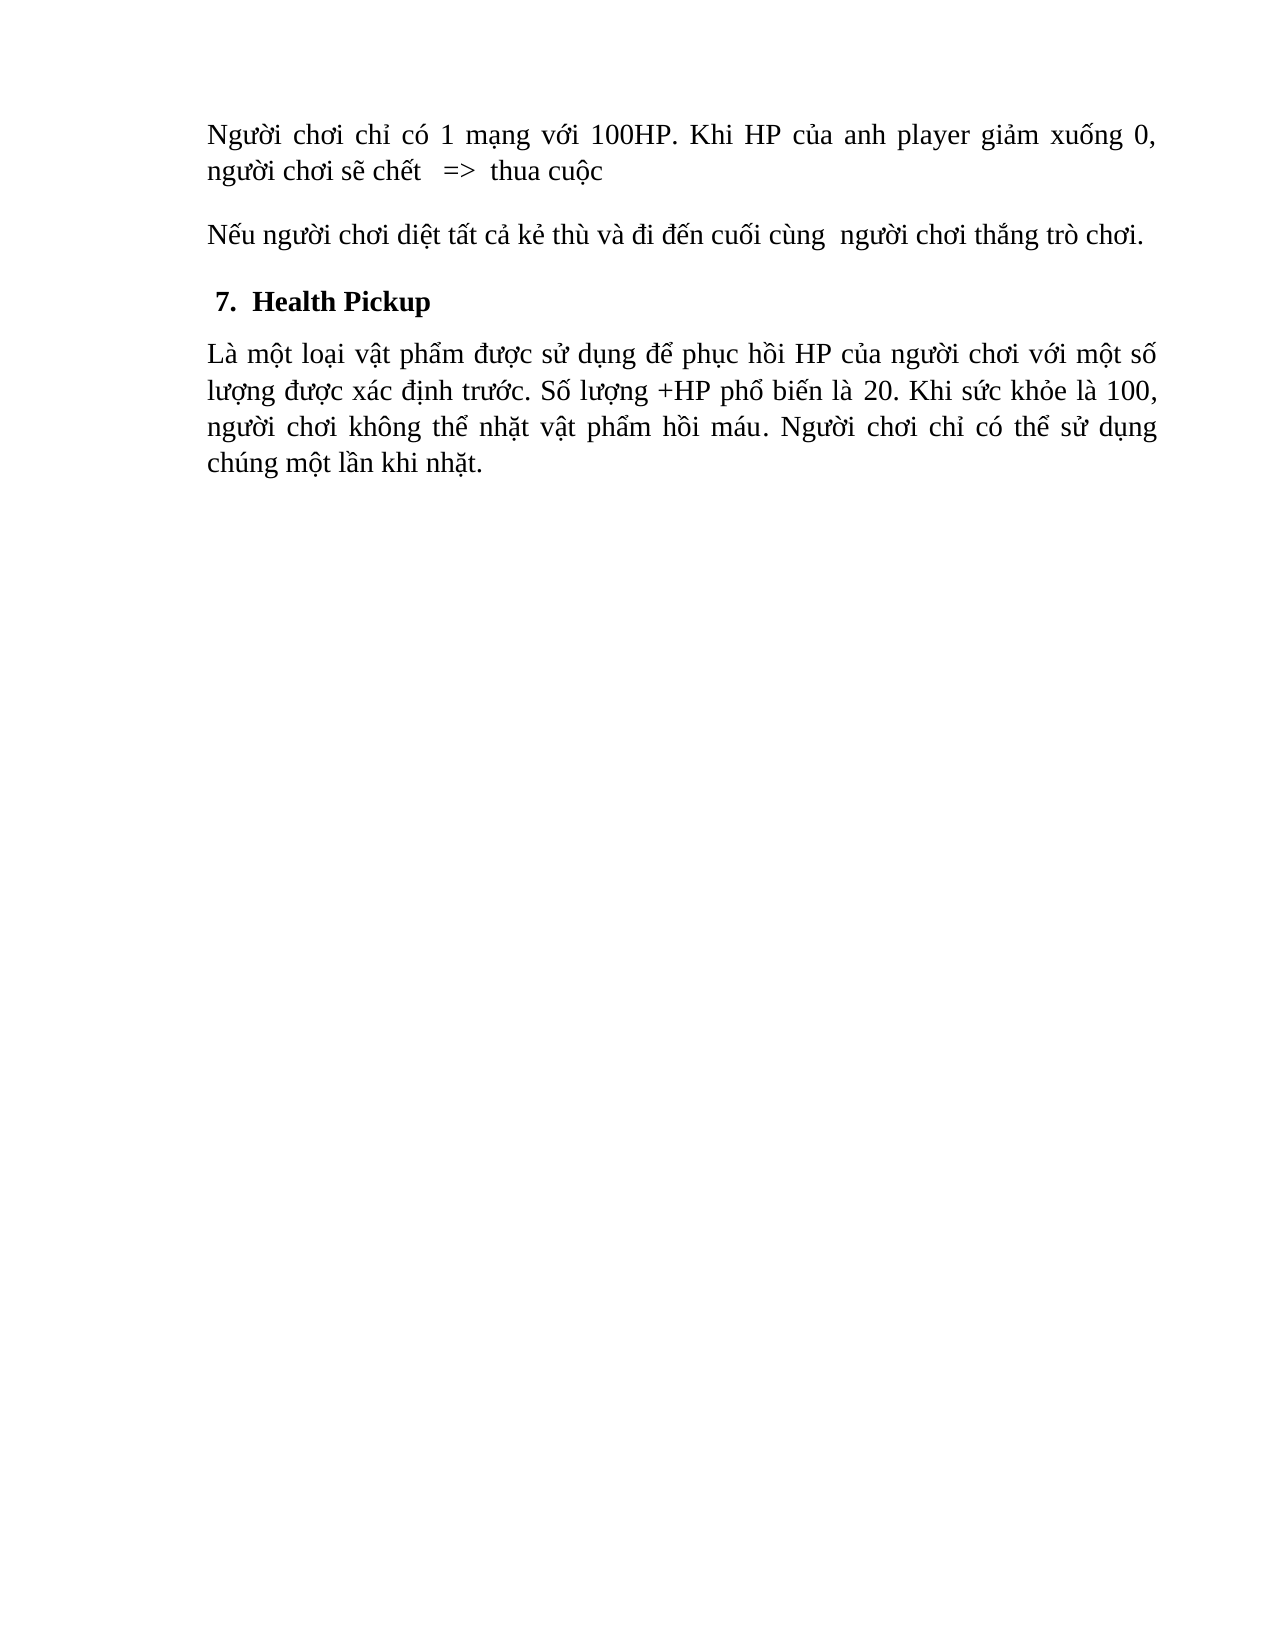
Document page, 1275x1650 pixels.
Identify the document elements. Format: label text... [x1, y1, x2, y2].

text Là một loại vật phẩm được sử dụng để phục hồi HP của người chơi với một số lượng được xác định trước. Số lượng +HP phổ biến là 20. Khi sức khỏe là 100, người chơi không thể nhặt vật phẩm hồi máu. Người chơi chỉ có thể sử dụng chúng một lần khi nhặt. [207, 337, 1158, 478]
text Người chơi chỉ có 1 mạng với 100HP. Khi HP của anh player giảm xuống 0, người chơi sẽ chết => thua cuộc [207, 117, 1158, 187]
subtitle Health Pickup [215, 284, 1183, 317]
text Nếu người chơi diệt tất cả kẻ thù và đi đến cuối cùng người chơi thắng trò chơi. [207, 217, 1183, 251]
